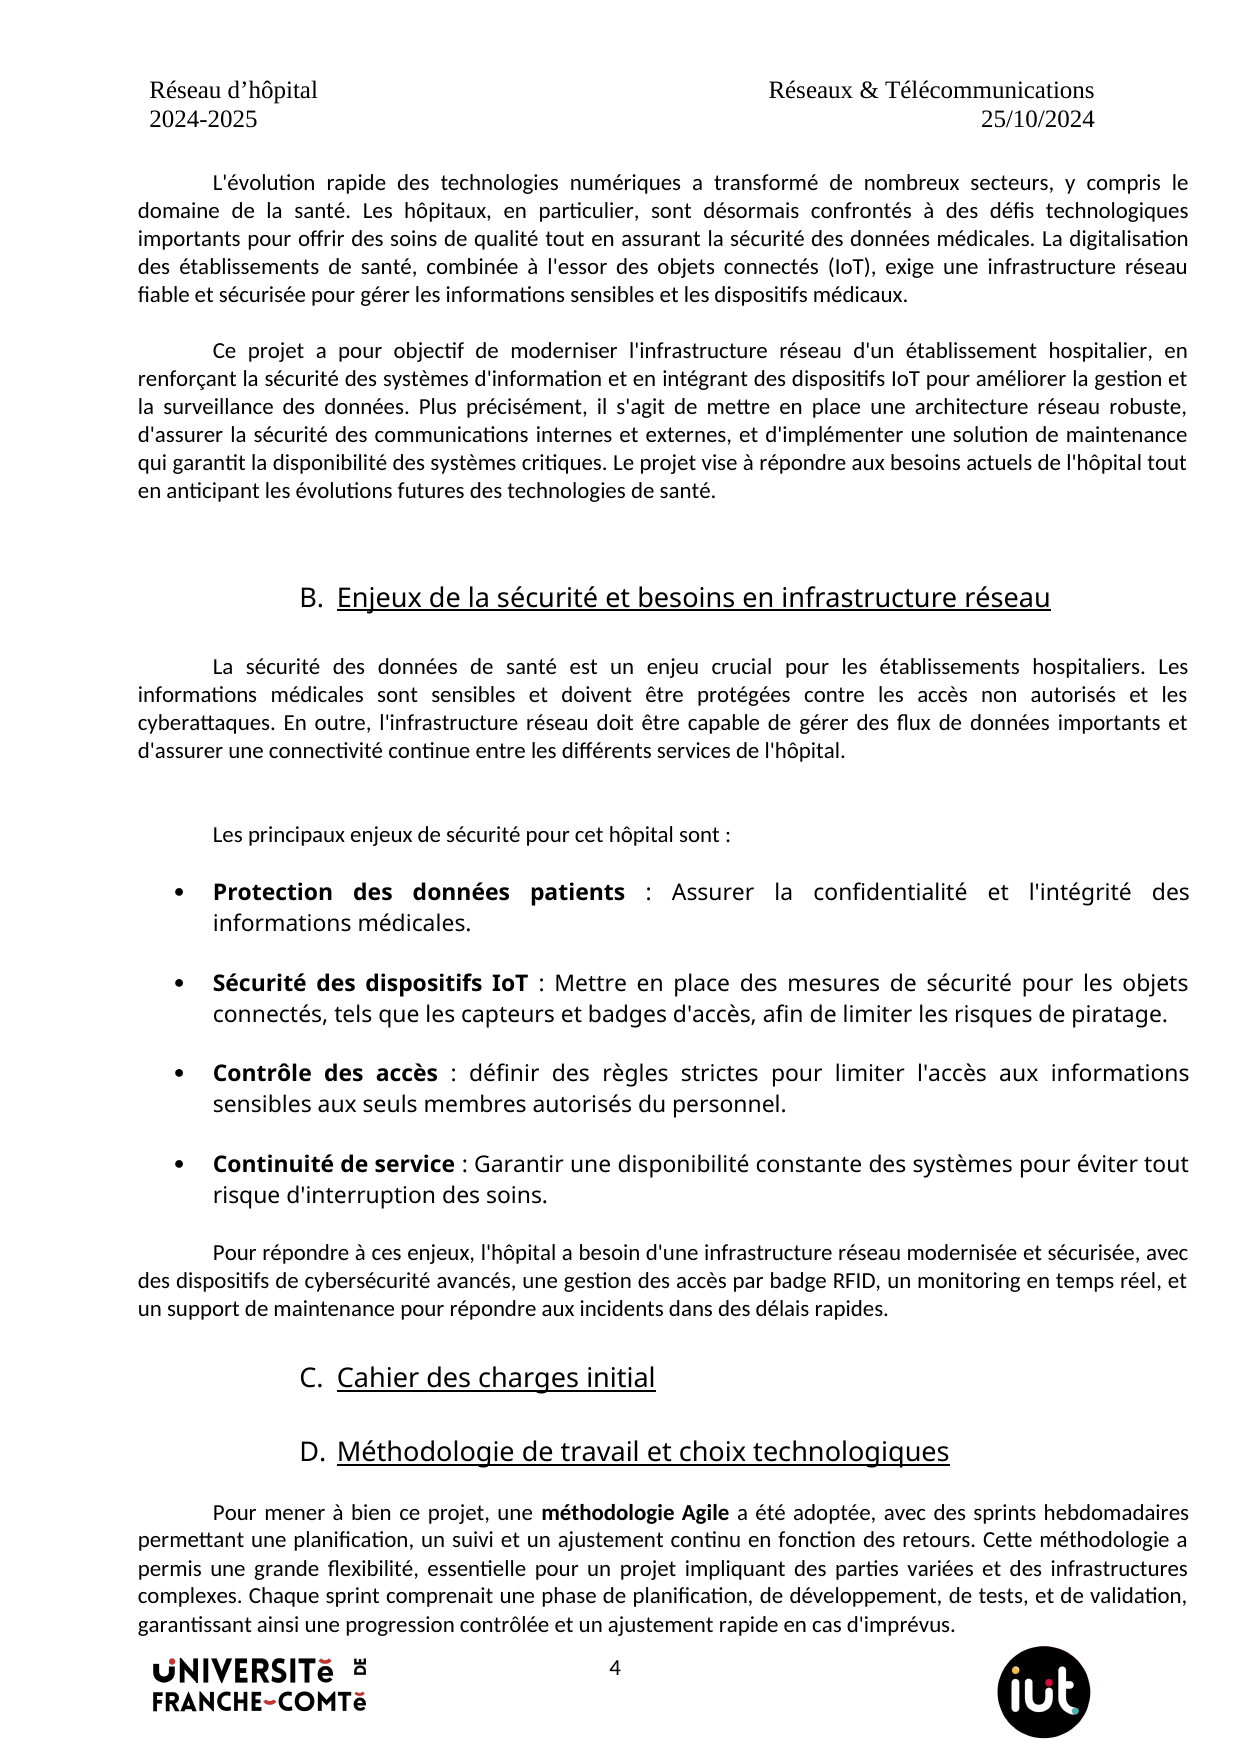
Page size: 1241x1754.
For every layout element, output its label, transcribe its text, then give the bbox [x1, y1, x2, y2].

subtitle Cahier des charges initial [299, 1359, 1190, 1396]
text Ce projet a pour objectif de moderniser l'infrastructure réseau d'un établissement hospitalier, en renforçant la sécurité des systèmes d'information et en intégrant des dispositifs IoT pour améliorer la gestion et la surveillance des données. Plus précisément, il s'agit de mettre en place une architecture réseau robuste, d'assurer la sécurité des communications internes et externes, et d'implémenter une solution de maintenance qui garantit la disponibilité des systèmes critiques. Le projet vise à répondre aux besoins actuels de l'hôpital tout en anticipant les évolutions futures des technologies de santé. [138, 336, 1190, 504]
text Les principaux enjeux de sécurité pour cet hôpital sont : [138, 820, 1190, 848]
subtitle Enjeux de la sécurité et besoins en infrastructure réseau [299, 578, 1190, 615]
list Continuité de service : Garantir une disponibilité constante des systèmes pour éviter tout risque d'interruption des soins. [175, 1147, 1190, 1210]
list Protection des données patients : Assurer la confidentialité et l'intégrité des informations médicales. [175, 876, 1190, 938]
picture [993, 1639, 1095, 1743]
list Contrôle des accès : définir des règles strictes pour limiter l'accès aux informations sensibles aux seuls membres autorisés du personnel. [175, 1057, 1190, 1119]
list Sécurité des dispositifs IoT : Mettre en place des mesures de sécurité pour les objets connectés, tels que les capteurs et badges d'accès, afin de limiter les risques de piratage. [175, 966, 1190, 1029]
subtitle Méthodologie de travail et choix technologiques [299, 1433, 1190, 1469]
text La sécurité des données de santé est un enjeu crucial pour les établissements hospitaliers. Les informations médicales sont sensibles et doivent être protégées contre les accès non autorisés et les cyberattaques. En outre, l'infrastructure réseau doit être capable de gérer des flux de données importants et d'assurer une connectivité continue entre les différents services de l'hôpital. [138, 652, 1190, 764]
picture [149, 1654, 370, 1715]
text Pour mener à bien ce projet, une méthodologie Agile a été adoptée, avec des sprints hebdomadaires permettant une planification, un suivi et un ajustement continu en fonction des retours. Cette méthodologie a permis une grande flexibilité, essentielle pour un projet impliquant des parties variées et des infrastructures complexes. Chaque sprint comprenait une phase de planification, de développement, de tests, et de validation, garantissant ainsi une progression contrôlée et un ajustement rapide en cas d'imprévus. [138, 1498, 1190, 1638]
text L'évolution rapide des technologies numériques a transformé de nombreux secteurs, y compris le domaine de la santé. Les hôpitaux, en particulier, sont désormais confrontés à des défis technologiques importants pour offrir des soins de qualité tout en assurant la sécurité des données médicales. La digitalisation des établissements de santé, combinée à l'essor des objets connectés (IoT), exige une infrastructure réseau fiable et sécurisée pour gérer les informations sensibles et les dispositifs médicaux. [138, 168, 1190, 308]
text Pour répondre à ces enjeux, l'hôpital a besoin d'une infrastructure réseau modernisée et sécurisée, avec des dispositifs de cybersécurité avancés, une gestion des accès par badge RFID, un monitoring en temps réel, et un support de maintenance pour répondre aux incidents dans des délais rapides. [138, 1238, 1190, 1322]
